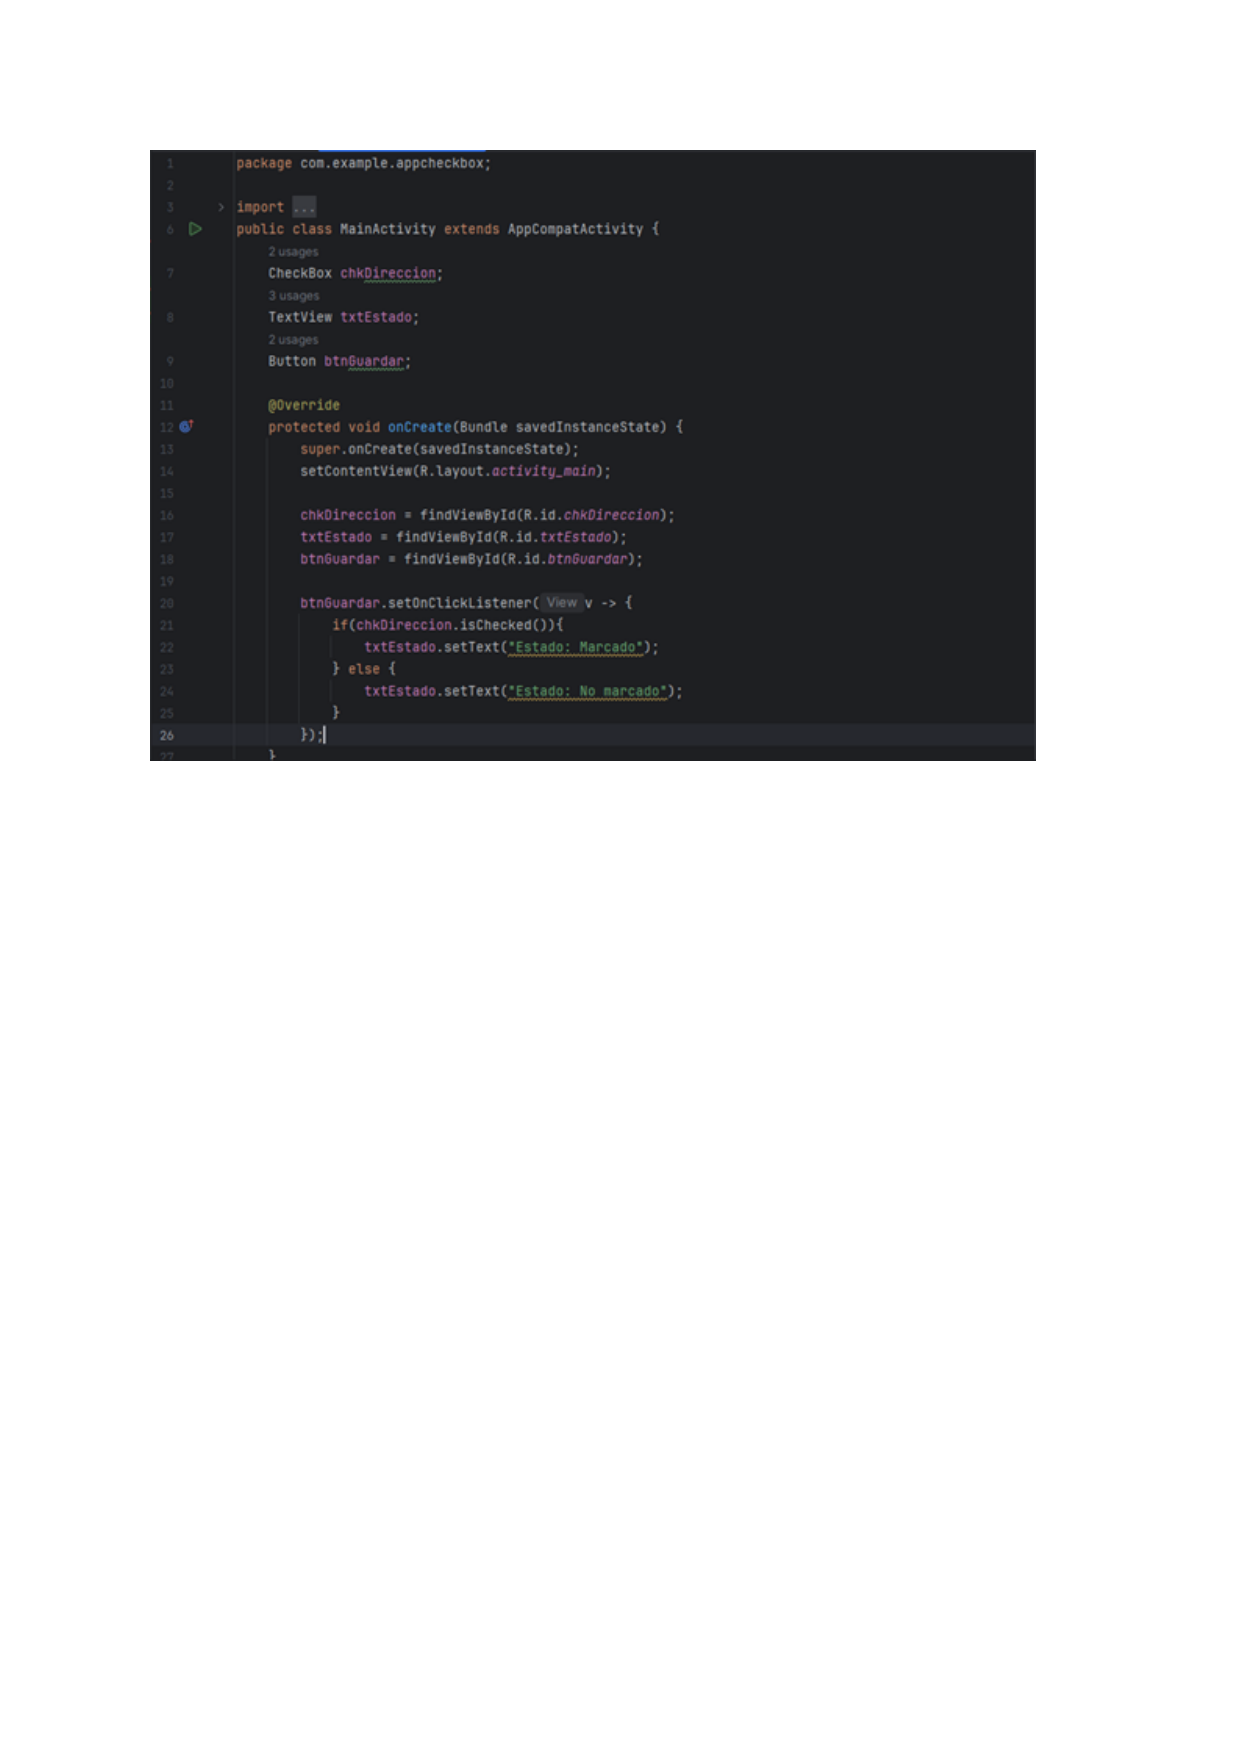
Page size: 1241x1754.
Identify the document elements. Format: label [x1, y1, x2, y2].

picture [150, 150, 1036, 761]
